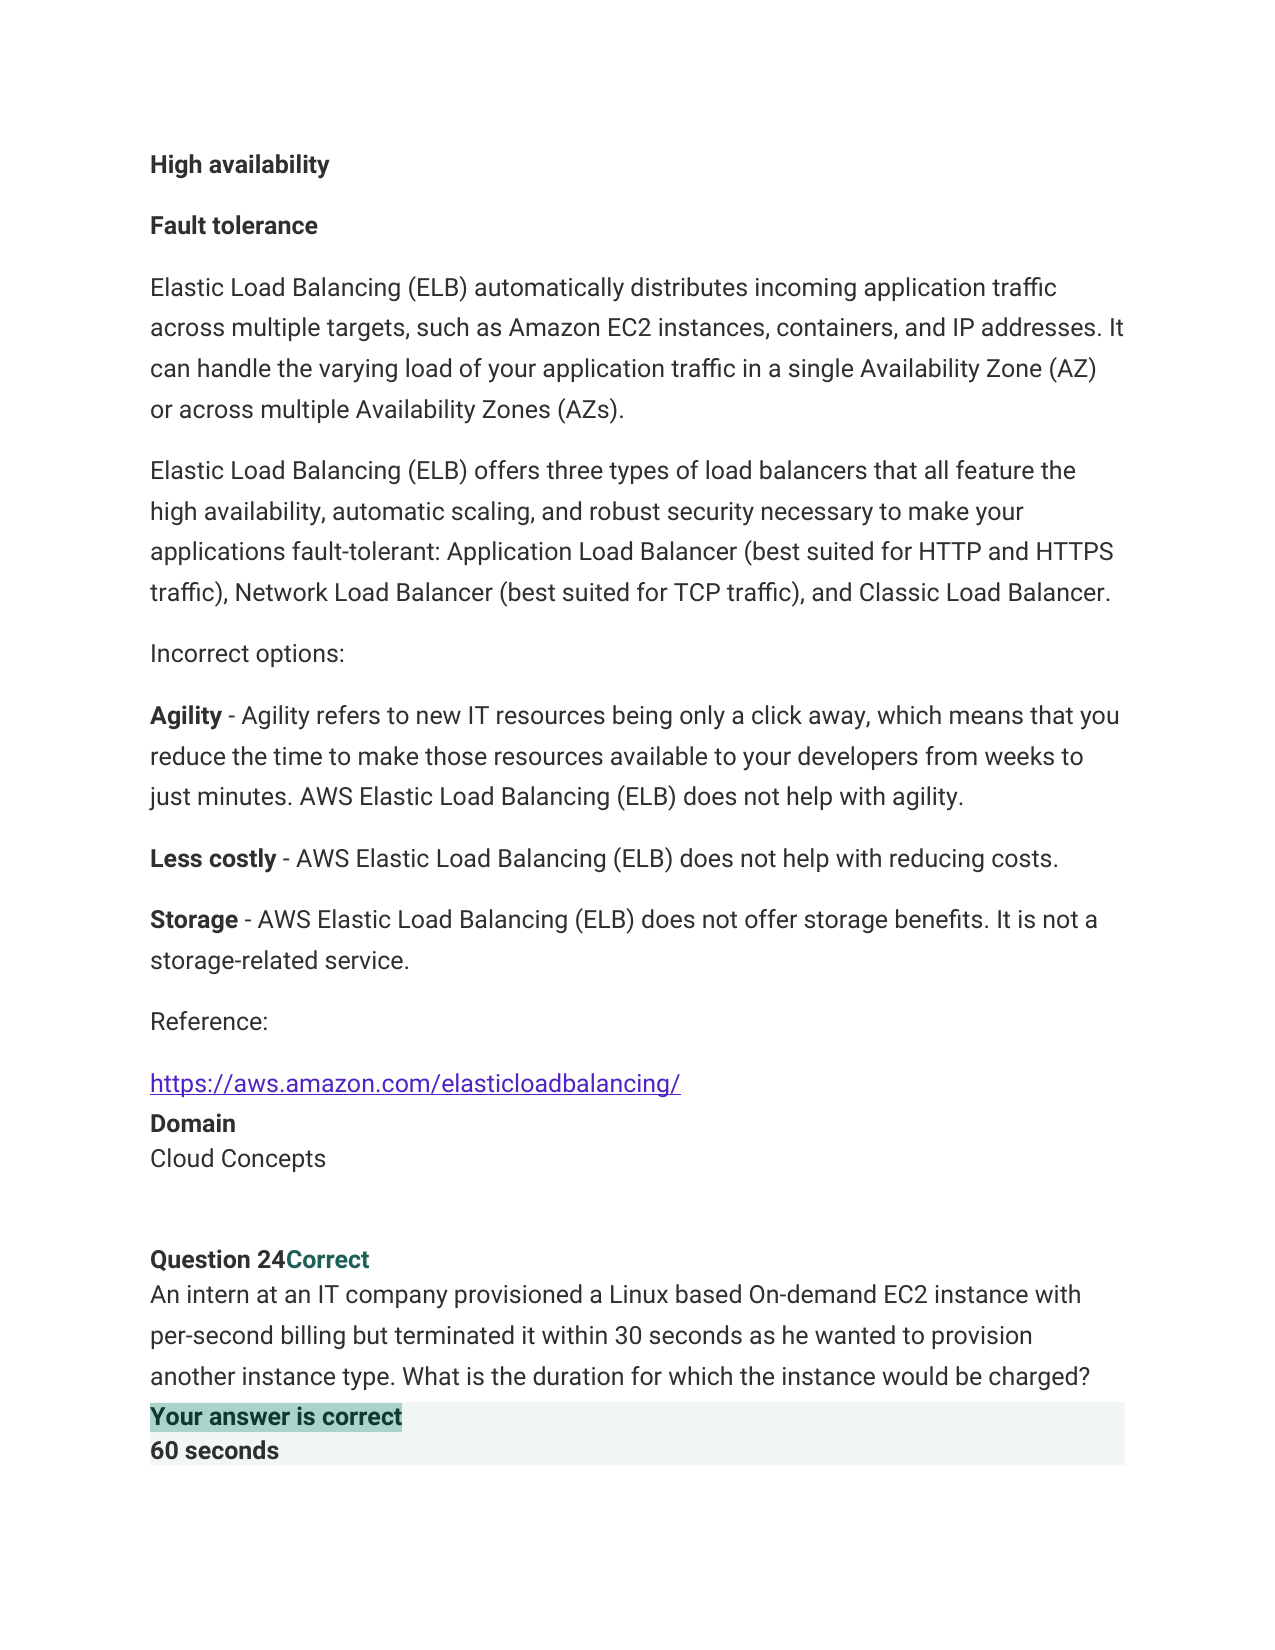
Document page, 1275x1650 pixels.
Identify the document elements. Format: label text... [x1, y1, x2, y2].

text High availability [150, 150, 1125, 179]
text Domain [150, 1109, 1125, 1139]
text Question 24Correct [150, 1246, 1125, 1275]
text Less costly - AWS Elastic Load Balancing (ELB) does not help with reducing costs. [150, 844, 1125, 873]
text An intern at an IT company provisioned a Linux based On-demand EC2 instance with per-second billing but terminated it within 30 seconds as he wanted to provision another instance type. What is the duration for which the instance would be charged? [150, 1281, 1125, 1391]
text Your answer is correct [150, 1402, 1125, 1432]
text Agility - Agility refers to new IT resources being only a click away, which means that you reduce the time to make those resources available to your developers from weeks to just minutes. AWS Elastic Load Balancing (ELB) does not help with agility. [150, 701, 1125, 812]
text Fault tolerance [150, 211, 1125, 241]
text Elastic Load Balancing (ELB) automatically distributes incoming application traffic across multiple targets, such as Amazon EC2 instances, containers, and IP addresses. It can handle the varying load of your application traffic in a single Availability Zone (AZ) or across multiple Availability Zones (AZs). [150, 273, 1125, 424]
text Reference: [150, 1007, 1125, 1037]
text 60 seconds [150, 1436, 1125, 1465]
text Elastic Load Balancing (ELB) offers three types of load balancers that all feature the high availability, automatic scaling, and robust security necessary to make your applications fault-tolerant: Application Load Balancer (best suited for HTTP and HTTPS traffic), Network Load Balancer (best suited for TCP traffic), and Classic Load Balancer. [150, 456, 1125, 607]
text https://aws.amazon.com/elasticloadbalancing/ [150, 1069, 1125, 1098]
text Cloud Concepts [150, 1144, 1125, 1174]
text Incorrect options: [150, 639, 1125, 669]
text Storage - AWS Elastic Load Balancing (ELB) does not offer storage benefits. It is not a storage-related service. [150, 905, 1125, 975]
